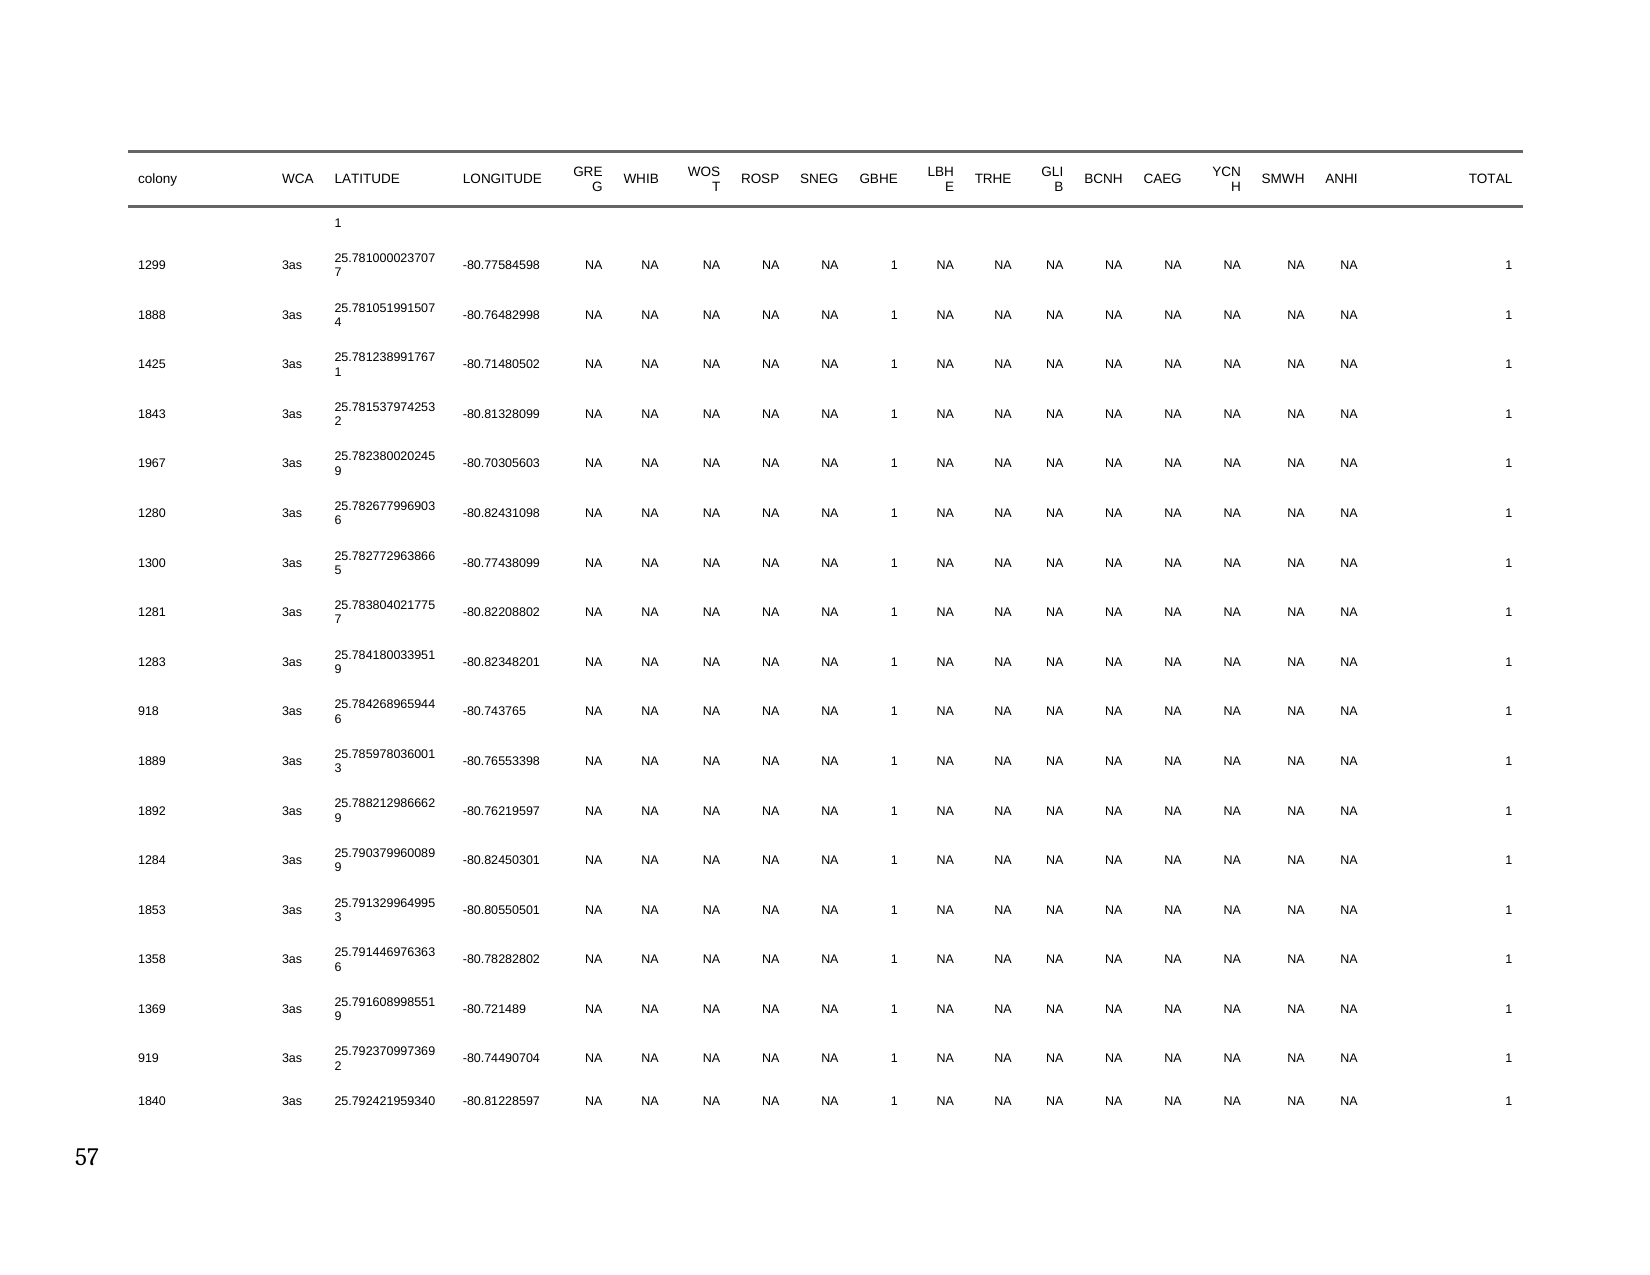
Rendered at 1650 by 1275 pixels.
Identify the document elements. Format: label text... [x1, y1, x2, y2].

table_header SNEG [790, 153, 849, 205]
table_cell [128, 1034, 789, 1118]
table_header YCNH [1192, 153, 1251, 205]
table_header colony [128, 153, 271, 205]
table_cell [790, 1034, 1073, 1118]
table_header BCNH [1074, 153, 1133, 205]
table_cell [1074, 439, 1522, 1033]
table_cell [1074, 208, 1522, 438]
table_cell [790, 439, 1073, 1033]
table_header GBHE [849, 153, 908, 205]
table_header LATITUDE [324, 153, 452, 205]
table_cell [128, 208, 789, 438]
table_header SMWH [1251, 153, 1315, 205]
table_header CAEG [1133, 153, 1192, 205]
table_header WOST [669, 153, 730, 205]
table_header LBHE [908, 153, 964, 205]
table_header TRHE [964, 153, 1022, 205]
table_header TOTAL [1368, 153, 1522, 205]
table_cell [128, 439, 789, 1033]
table_header GREG [552, 153, 613, 205]
table_header ROSP [730, 153, 789, 205]
table_header GLIB [1022, 153, 1073, 205]
table_header LONGITUDE [452, 153, 552, 205]
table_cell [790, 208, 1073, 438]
table_header ANHI [1315, 153, 1368, 205]
table_header WHIB [613, 153, 669, 205]
table_header WCA [271, 153, 324, 205]
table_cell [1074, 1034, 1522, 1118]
